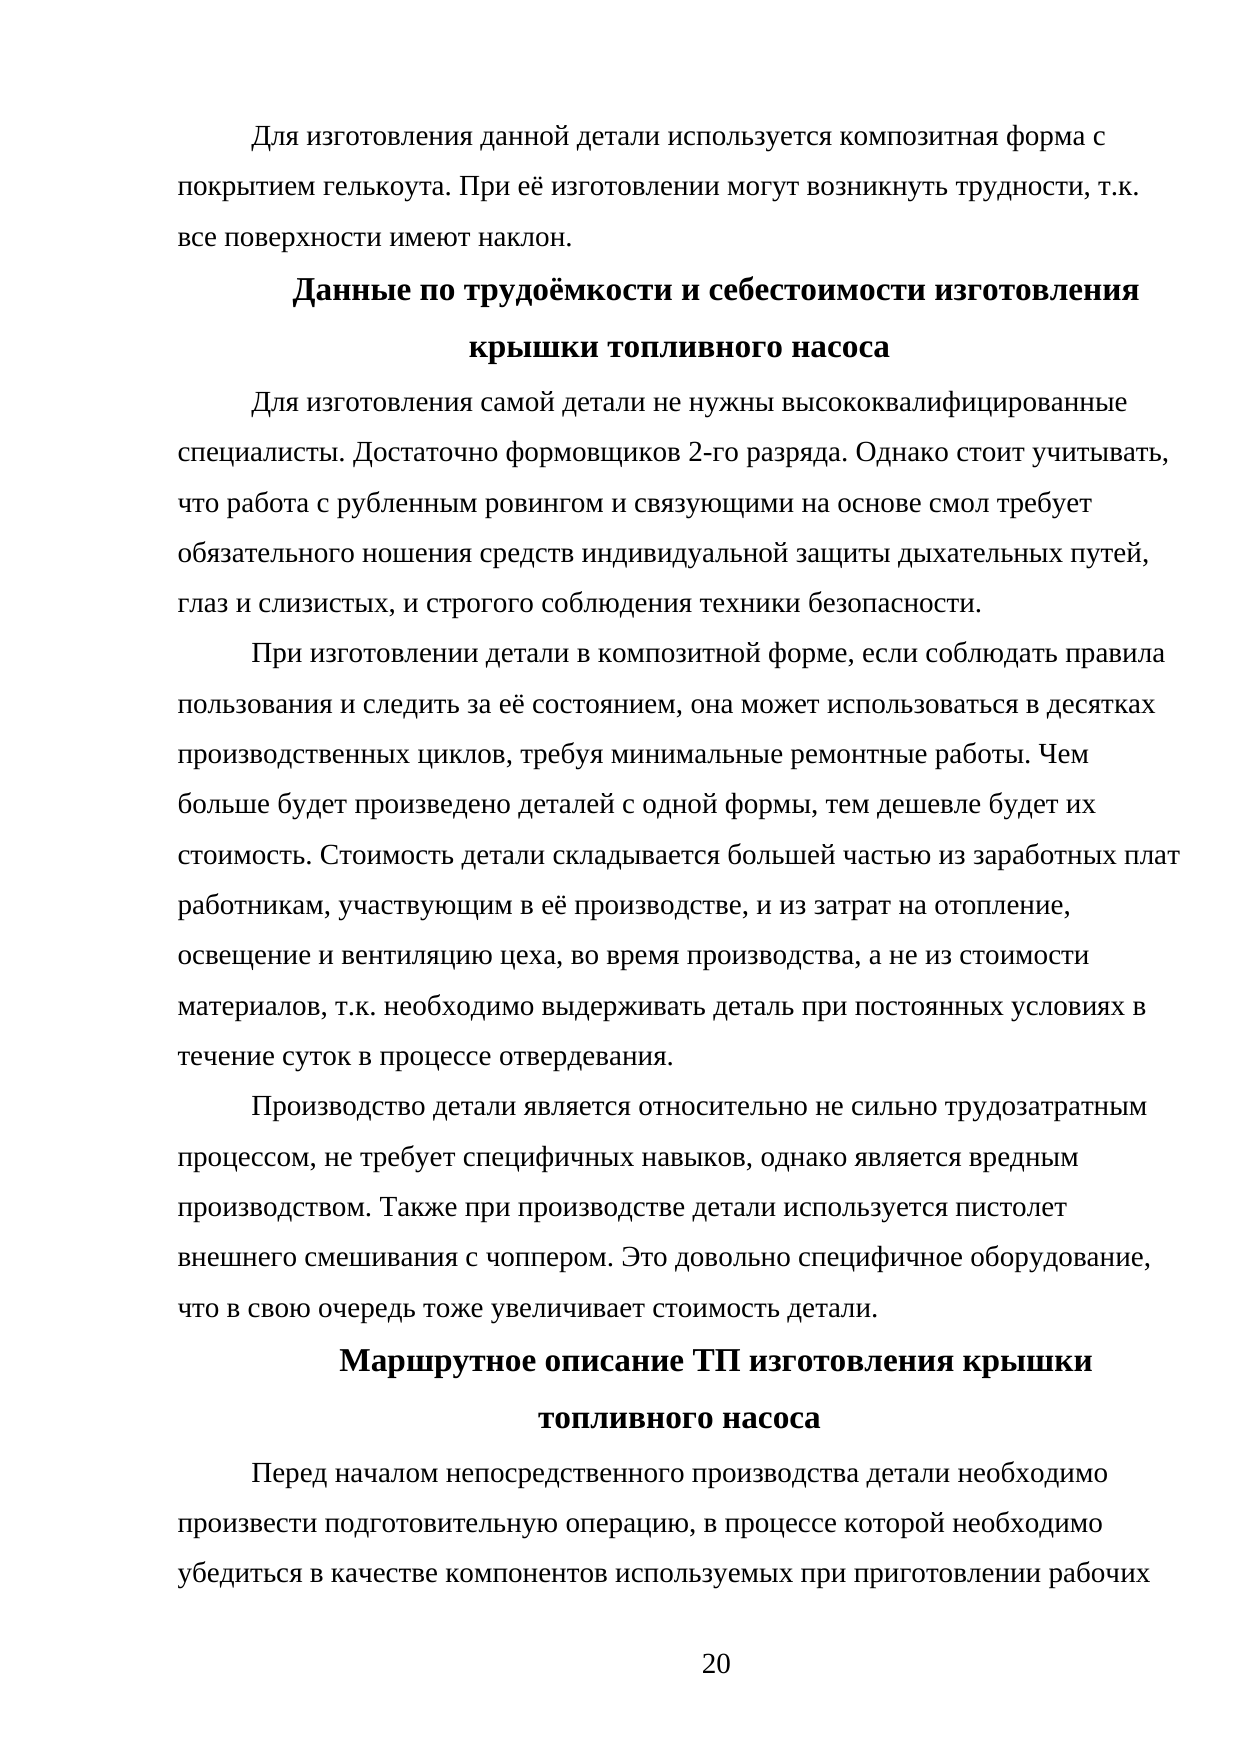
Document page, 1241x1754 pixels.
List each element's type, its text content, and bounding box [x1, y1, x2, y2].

text При изготовлении детали в композитной форме, если соблюдать правила пользования и следить за её состоянием, она может использоваться в десятках производственных циклов, требуя минимальные ремонтные работы. Чем больше будет произведено деталей с одной формы, тем дешевле будет их стоимость. Стоимость детали складывается большей частью из заработных плат работникам, участвующим в её производстве, и из затрат на отопление, освещение и вентиляцию цеха, во время производства, а не из стоимости материалов, т.к. необходимо выдерживать деталь при постоянных условиях в течение суток в процессе отвердевания. [177, 636, 1181, 1072]
subtitle Маршрутное описание ТП изготовления крышки топливного насоса [177, 1340, 1181, 1436]
text Для изготовления данной детали используется композитная форма с покрытием гелькоута. При её изготовлении могут возникнуть трудности, т.к. все поверхности имеют наклон. [177, 118, 1181, 252]
text Производство детали является относительно не сильно трудозатратным процессом, не требует специфичных навыков, однако является вредным производством. Также при производстве детали используется пистолет внешнего смешивания с чоппером. Это довольно специфичное оборудование, что в свою очередь тоже увеличивает стоимость детали. [177, 1088, 1181, 1323]
subtitle Данные по трудоёмкости и себестоимости изготовления крышки топливного насоса [177, 269, 1181, 365]
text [177, 1455, 1181, 1589]
text Для изготовления самой детали не нужны высококвалифицированные специалисты. Достаточно формовщиков 2-го разряда. Однако стоит учитывать, что работа с рубленным ровингом и связующими на основе смол требует обязательного ношения средств индивидуальной защиты дыхательных путей, глаз и слизистых, и строгого соблюдения техники безопасности. [177, 384, 1181, 619]
